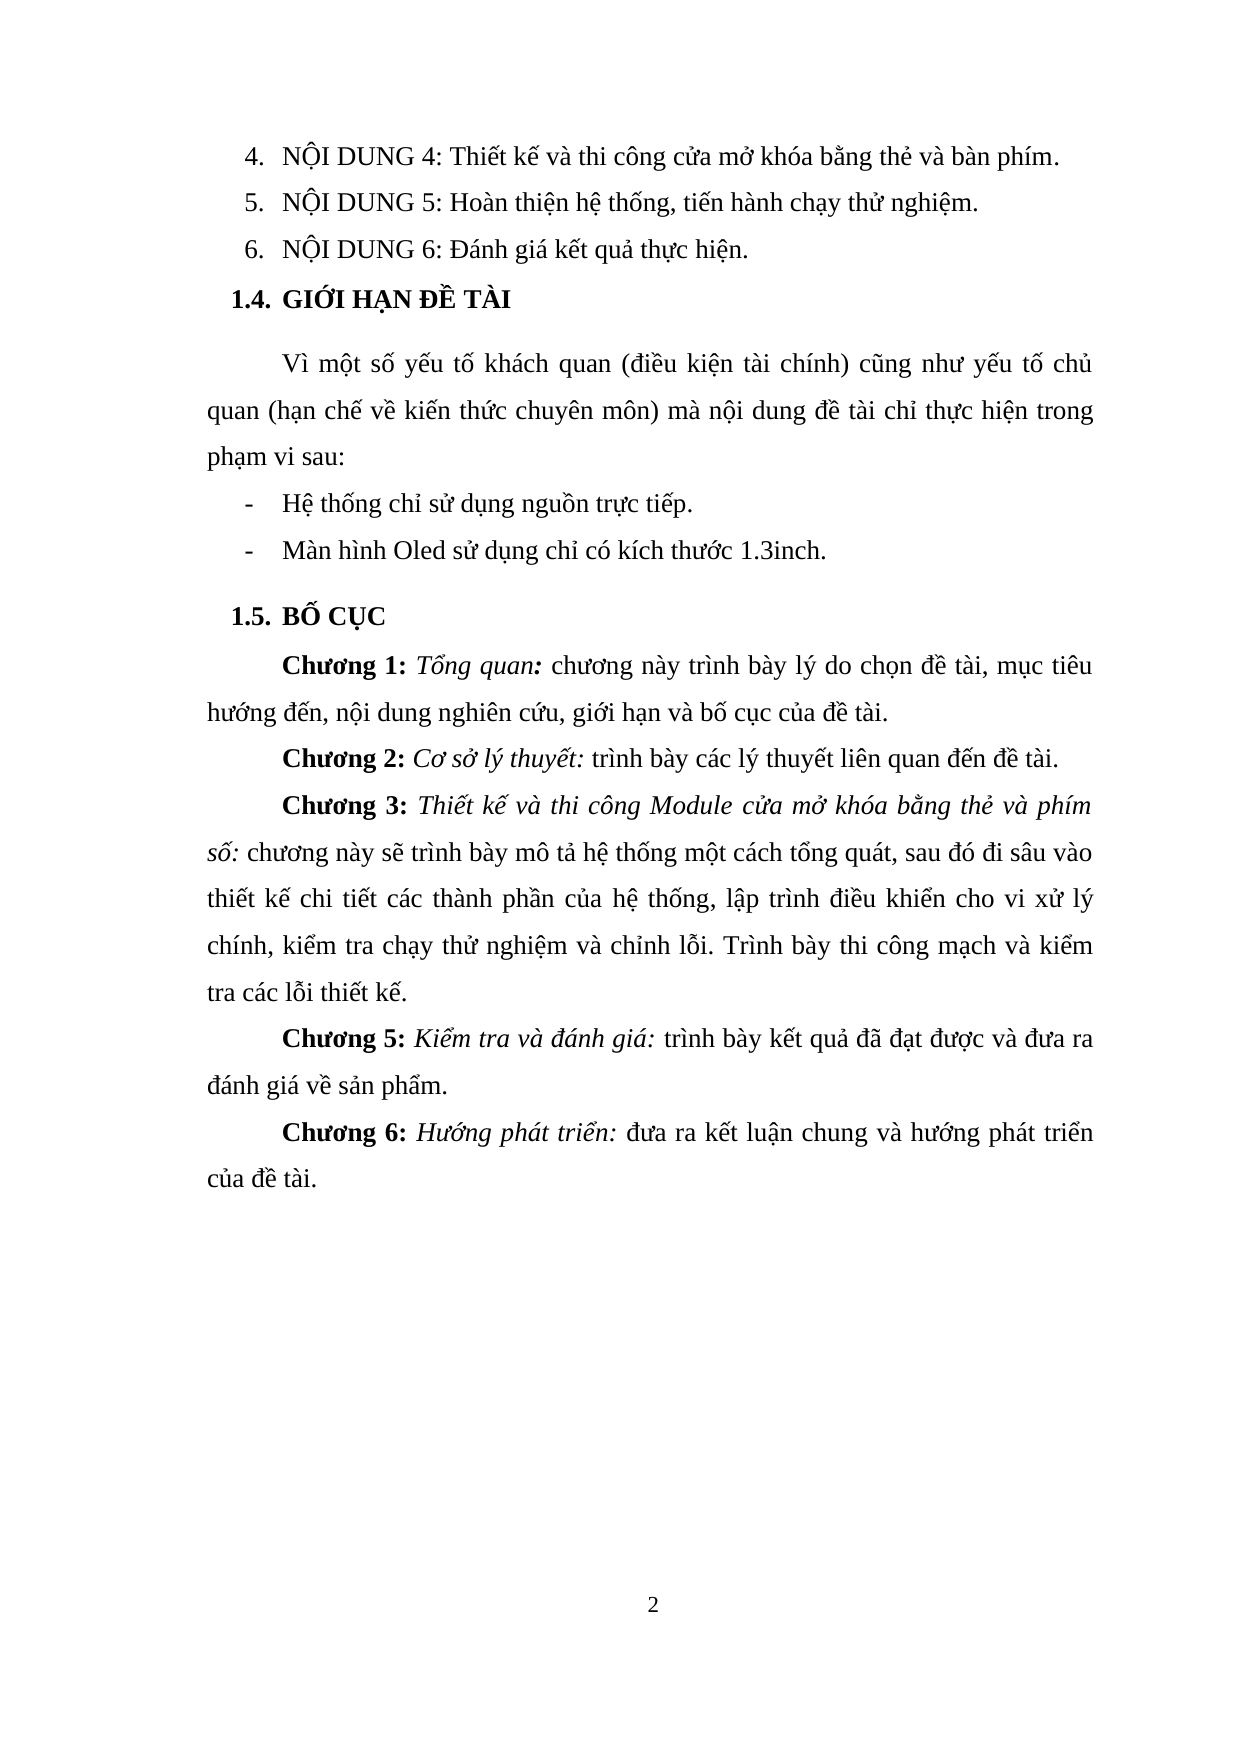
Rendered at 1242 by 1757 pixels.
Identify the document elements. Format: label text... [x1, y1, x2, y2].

list Hệ thống chỉ sử dụng nguồn trực tiếp. [244, 487, 1094, 518]
text Chương 3: Thiết kế và thi công Module cửa mở khóa bằng thẻ và phím số: chương này sẽ trình bày mô tả hệ thống một cách tổng quát, sau đó đi sâu vào thiết kế chi tiết các thành phần của hệ thống, lập trình điều khiển cho vi xử lý chính, kiểm tra chạy thử nghiệm và chỉnh lỗi. Trình bày thi công mạch và kiểm tra các lỗi thiết kế. [207, 789, 1095, 1007]
list NỘI DUNG 5: Hoàn thiện hệ thống, tiến hành chạy thử nghiệm. [244, 186, 1087, 217]
list NỘI DUNG 6: Đánh giá kết quả thực hiện. [244, 233, 1087, 264]
text Chương 6: Hướng phát triển: đưa ra kết luận chung và hướng phát triển của đề tài. [207, 1116, 1094, 1194]
text Vì một số yếu tố khách quan (điều kiện tài chính) cũng như yếu tố chủ quan (hạn chế về kiến thức chuyên môn) mà nội dung đề tài chỉ thực hiện trong phạm vi sau: [207, 347, 1094, 472]
subtitle GIỚI HẠN ĐỀ TÀI [231, 283, 1194, 314]
list NỘI DUNG 4: Thiết kế và thi công cửa mở khóa bằng thẻ và bàn phím. [244, 139, 1086, 171]
text Chương 2: Cơ sở lý thuyết: trình bày các lý thuyết liên quan đến đề tài. [282, 742, 1087, 773]
subtitle BỐ CỤC [231, 600, 1194, 631]
text Chương 1: Tổng quan: chương này trình bày lý do chọn đề tài, mục tiêu hướng đến, nội dung nghiên cứu, giới hạn và bố cục của đề tài. [207, 649, 1094, 727]
list Màn hình Oled sử dụng chỉ có kích thước 1.3inch. [244, 534, 1094, 565]
text Chương 5: Kiểm tra và đánh giá: trình bày kết quả đã đạt được và đưa ra đánh giá về sản phẩm. [207, 1022, 1095, 1100]
